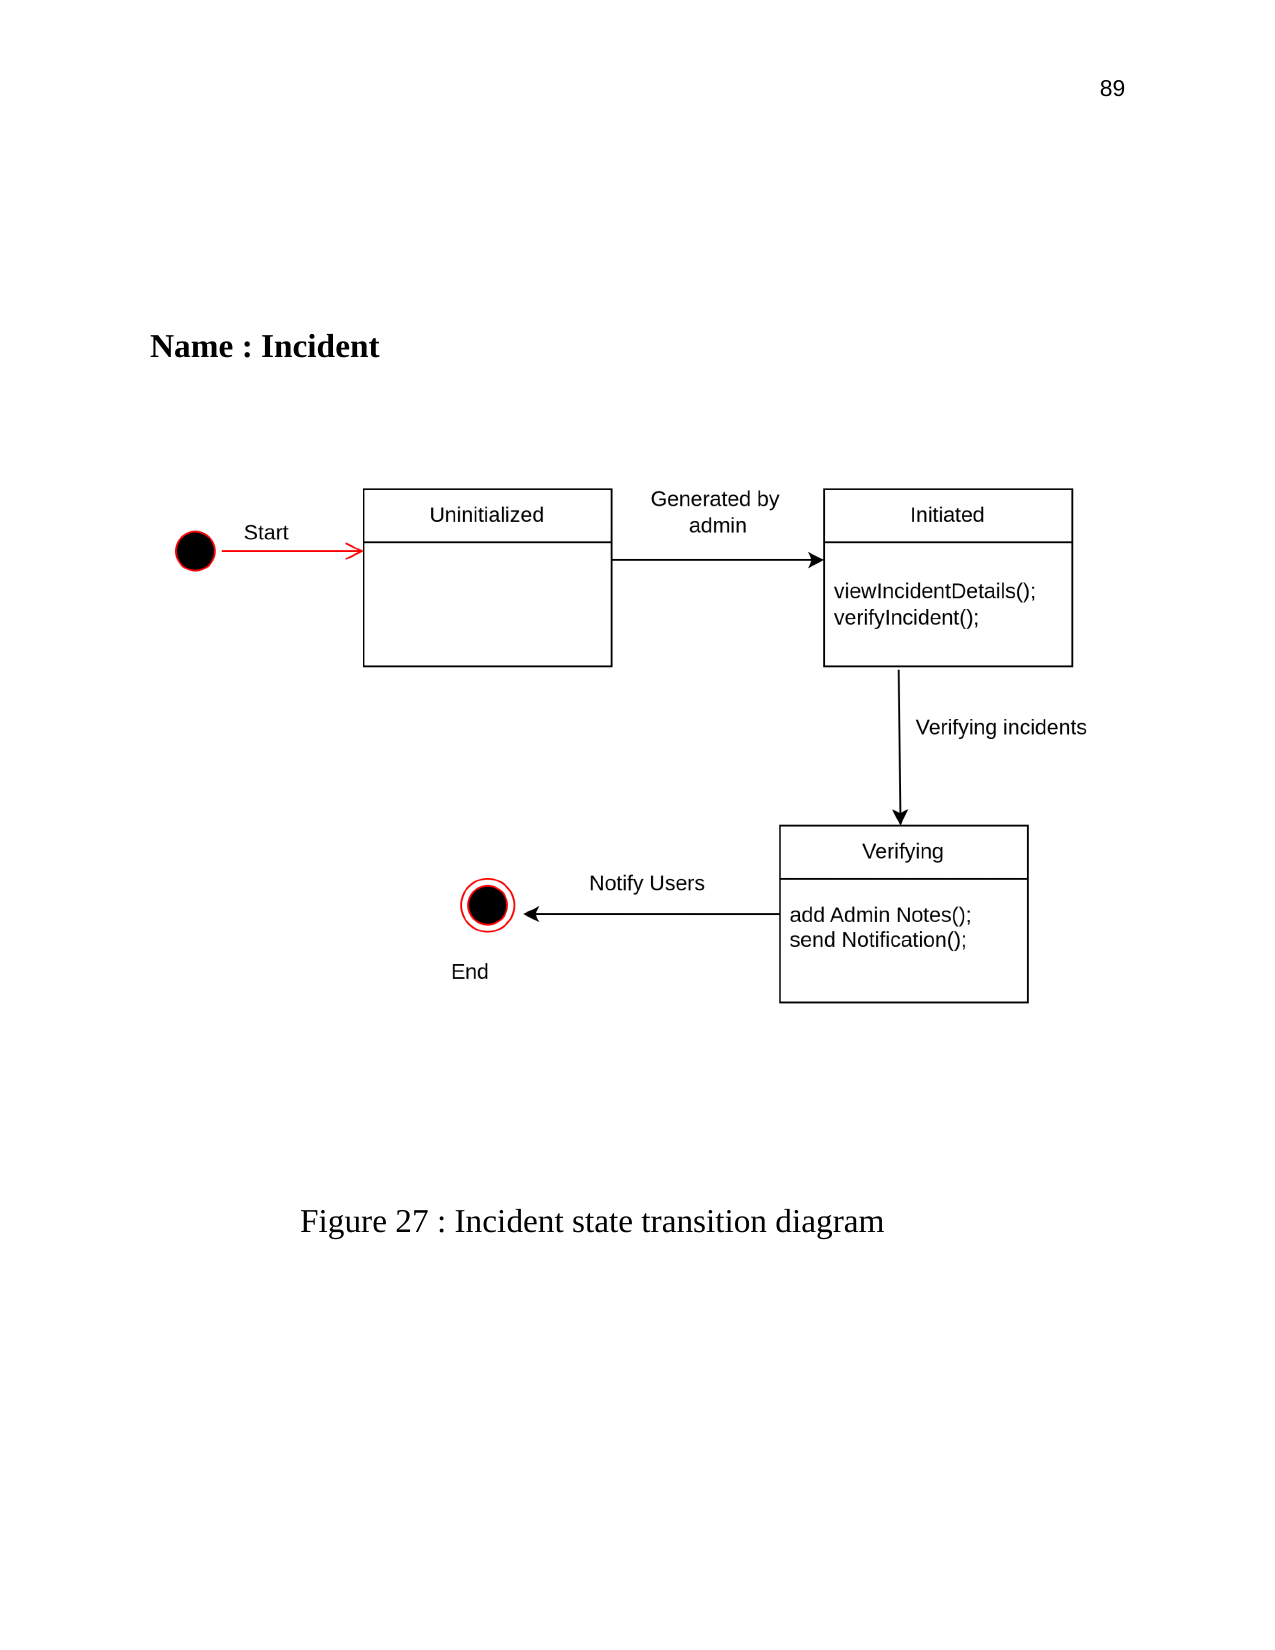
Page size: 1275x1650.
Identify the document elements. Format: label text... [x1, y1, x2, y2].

text Figure 27 : Incident state transition diagram [225, 1201, 1125, 1239]
text Name : Incident [150, 326, 1125, 364]
picture [150, 458, 1125, 1021]
